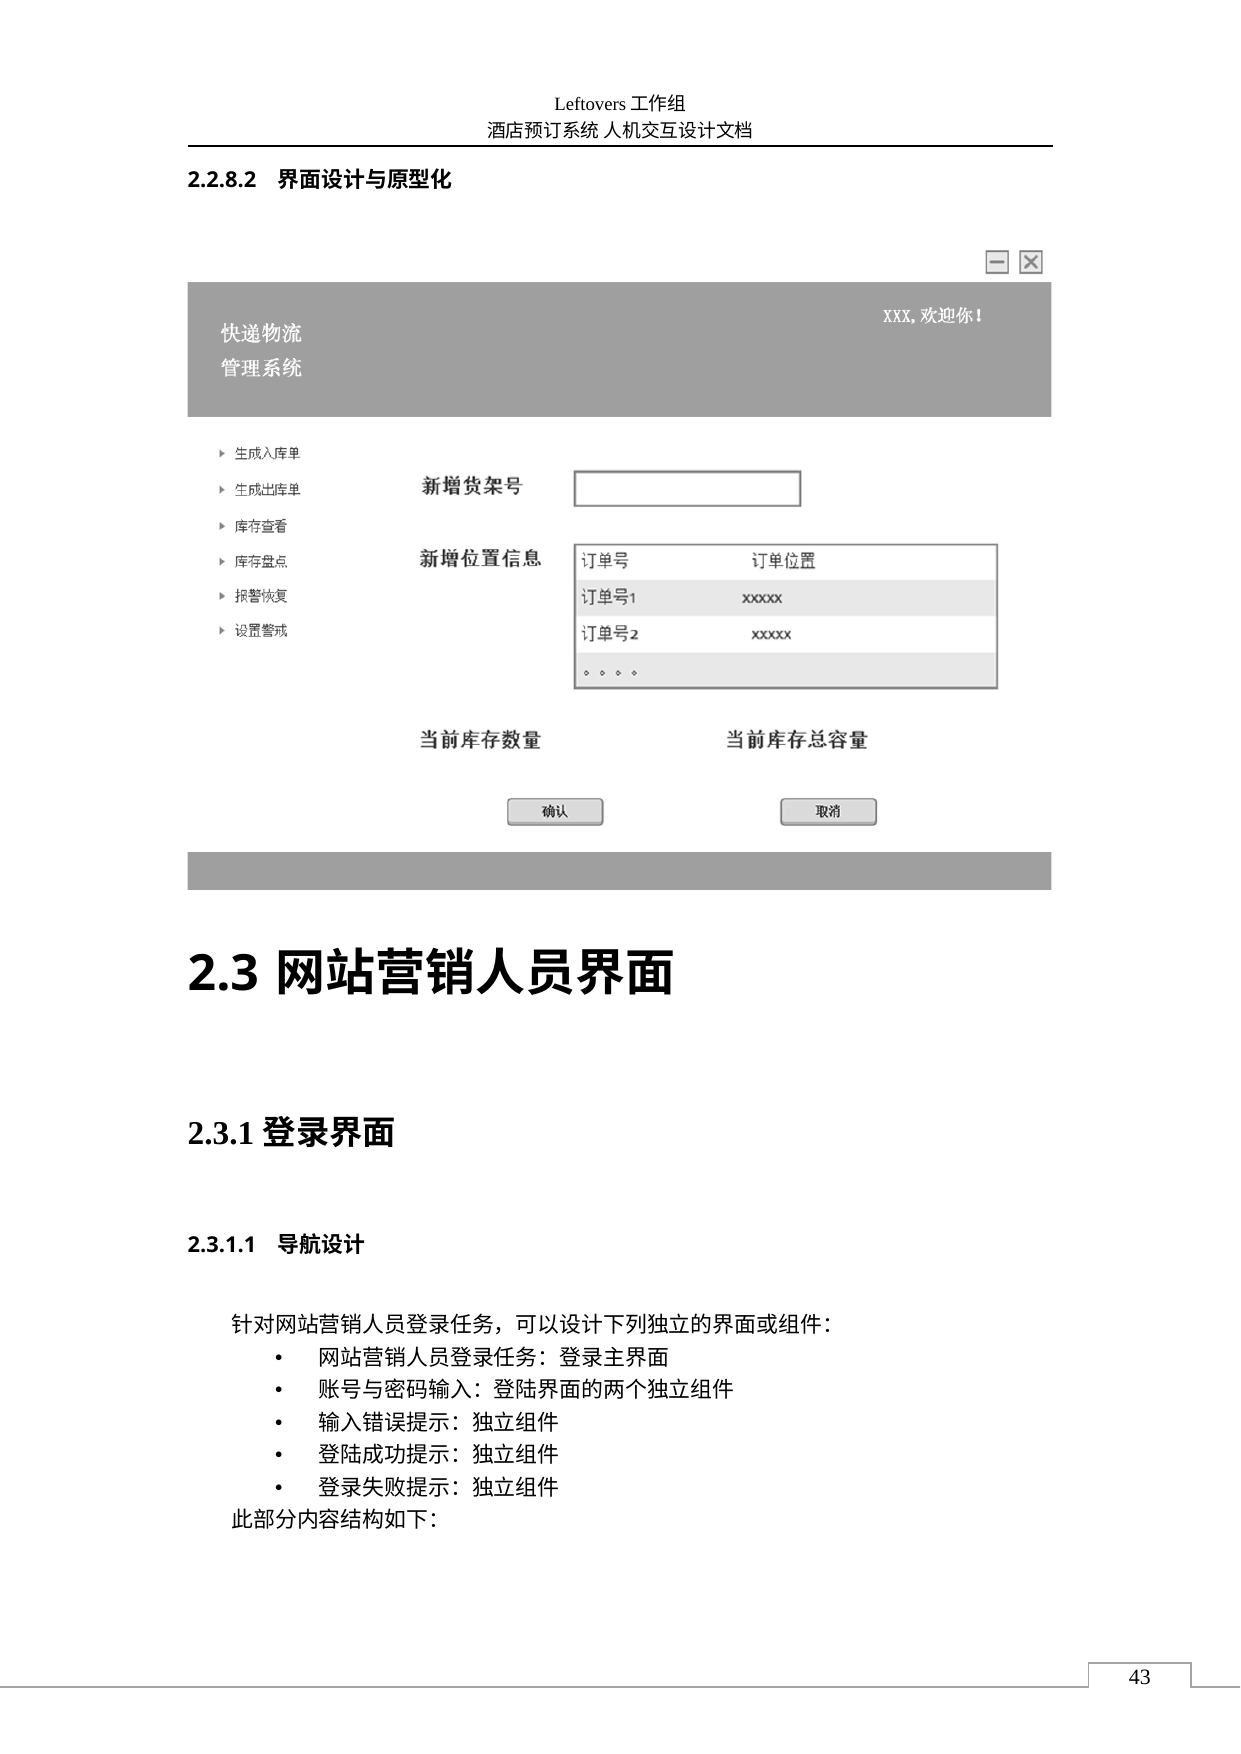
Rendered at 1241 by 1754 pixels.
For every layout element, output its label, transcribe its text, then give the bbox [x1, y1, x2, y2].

list 输入错误提示：独立组件 [275, 1404, 1053, 1437]
subtitle 登录界面 [187, 1097, 1053, 1162]
text 此部分内容结构如下： [187, 1502, 1053, 1534]
list 登陆成功提示：独立组件 [275, 1437, 1053, 1469]
list 网站营销人员登录任务：登录主界面 [275, 1339, 1053, 1372]
text 针对网站营销人员登录任务，可以设计下列独立的界面或组件： [231, 1307, 1053, 1339]
picture [187, 242, 1052, 890]
subtitle 导航设计 [187, 1226, 1053, 1259]
list 账号与密码输入：登陆界面的两个独立组件 [275, 1372, 1053, 1404]
list 登录失败提示：独立组件 [275, 1469, 1053, 1502]
subtitle 界面设计与原型化 [187, 162, 1053, 194]
subtitle 网站营销人员界面 [187, 919, 1053, 1017]
